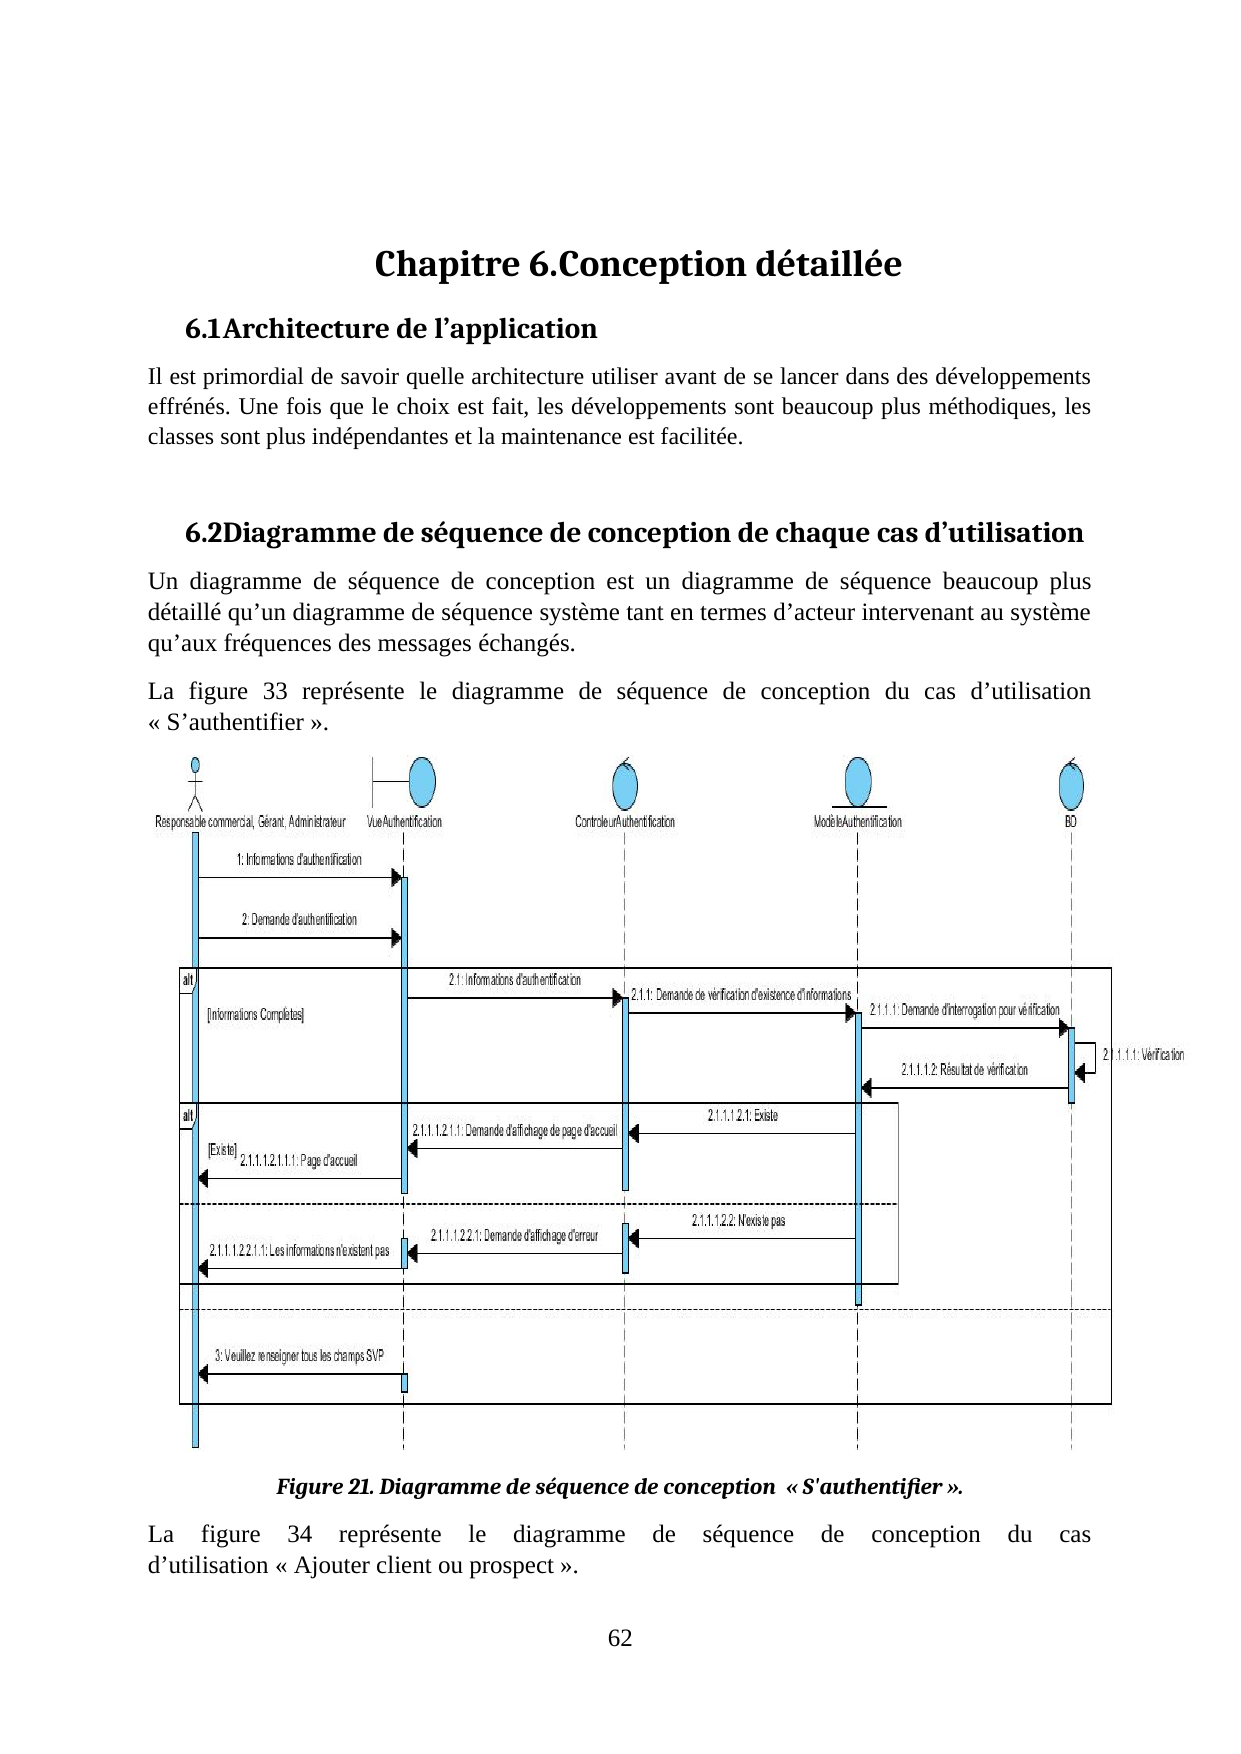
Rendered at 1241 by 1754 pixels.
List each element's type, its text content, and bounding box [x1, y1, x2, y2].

picture [147, 755, 1194, 1455]
text Il est primordial de savoir quelle architecture utiliser avant de se lancer dans des développements effrénés. Une fois que le choix est fait, les développements sont beaucoup plus méthodiques, les classes sont plus indépendantes et la maintenance est facilitée. [148, 362, 1092, 449]
text La figure 33 représente le diagramme de séquence de conception du cas d’utilisation « S’authentifier ». [148, 676, 1092, 736]
subtitle Conception détaillée [185, 243, 1092, 286]
text La figure 34 représente le diagramme de séquence de conception du cas d’utilisation « Ajouter client ou prospect ». [148, 1519, 1092, 1579]
text Un diagramme de séquence de conception est un diagramme de séquence beaucoup plus détaillé qu’un diagramme de séquence système tant en termes d’acteur intervenant au système qu’aux fréquences des messages échangés. [148, 566, 1092, 657]
subtitle Diagramme de séquence de conception de chaque cas d’utilisation [185, 516, 1092, 549]
subtitle Architecture de l’application [185, 312, 1092, 346]
